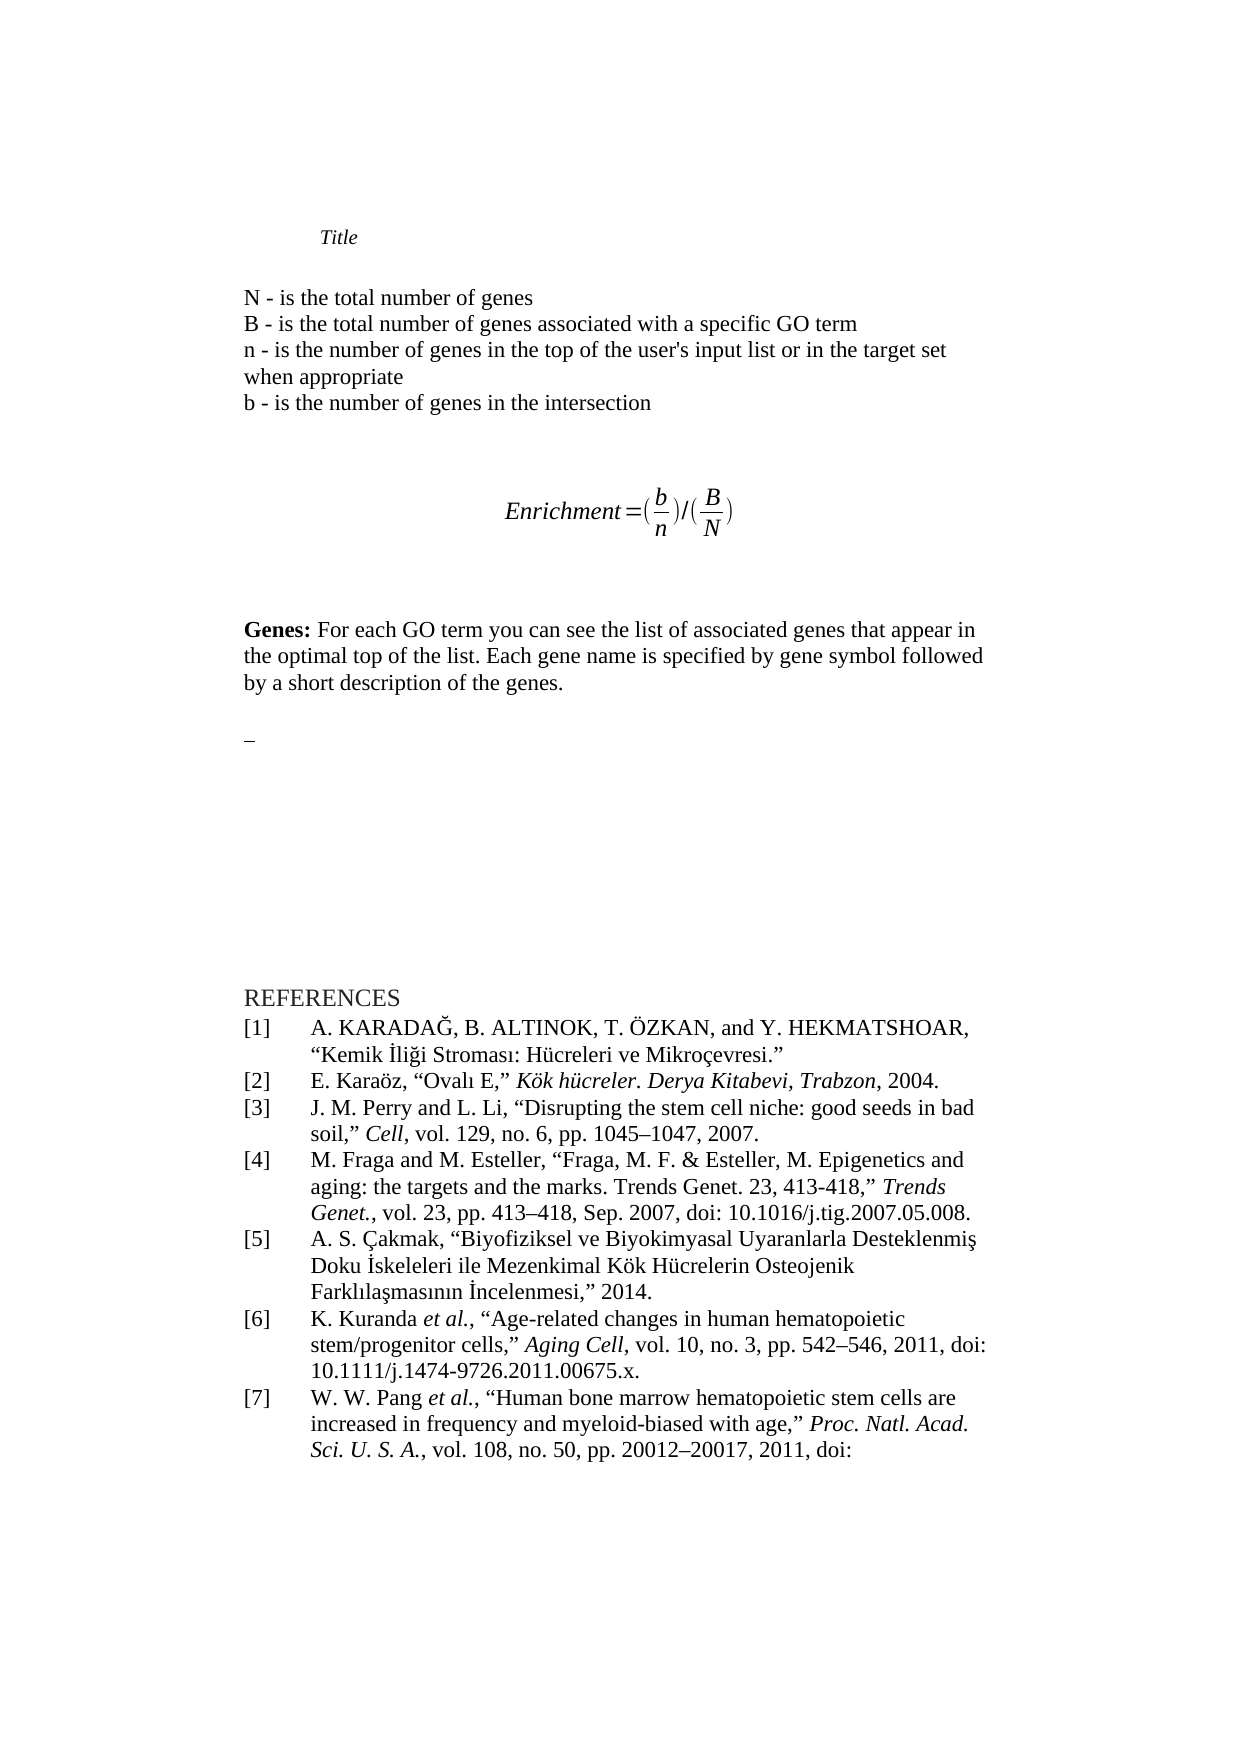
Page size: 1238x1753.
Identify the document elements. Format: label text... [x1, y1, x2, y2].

text [5] A. S. Çakmak, “Biyofiziksel ve Biyokimyasal Uyaranlarla Desteklenmiş Doku İskeleleri ile Mezenkimal Kök Hücrelerin Osteojenik Farklılaşmasının İncelenmesi,” 2014. [244, 1226, 994, 1304]
text [1] A. KARADAĞ, B. ALTINOK, T. ÖZKAN, and Y. HEKMATSHOAR, “Kemik İliği Stroması: Hücreleri ve Mikroçevresi.” [244, 1012, 994, 1067]
text REFERENCES [244, 983, 994, 1012]
text [4] M. Fraga and M. Esteller, “Fraga, M. F. & Esteller, M. Epigenetics and aging: the targets and the marks. Trends Genet. 23, 413-418,” Trends Genet., vol. 23, pp. 413–418, Sep. 2007, doi: 10.1016/j.tig.2007.05.008. [244, 1146, 994, 1226]
text Genes: For each GO term you can see the list of associated genes that appear in the optimal top of the list. Each gene name is specified by gene symbol followed by a short description of the genes. [244, 563, 994, 695]
text [6] K. Kuranda et al., “Age-related changes in human hematopoietic stem/progenitor cells,” Aging Cell, vol. 10, no. 3, pp. 542–546, 2011, doi: 10.1111/j.1474-9726.2011.00675.x. [244, 1304, 994, 1384]
text N - is the total number of genes B - is the total number of genes associated with a specific GO term n - is the number of genes in the top of the user's input list or in the target set when appropriate b - is the number of genes in the intersection [244, 284, 994, 415]
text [244, 1384, 994, 1463]
text [3] J. M. Perry and L. Li, “Disrupting the stem cell niche: good seeds in bad soil,” Cell, vol. 129, no. 6, pp. 1045–1047, 2007. [244, 1094, 994, 1146]
text [2] E. Karaöz, “Ovalı E,” Kök hücreler. Derya Kitabevi, Trabzon, 2004. [244, 1067, 994, 1094]
